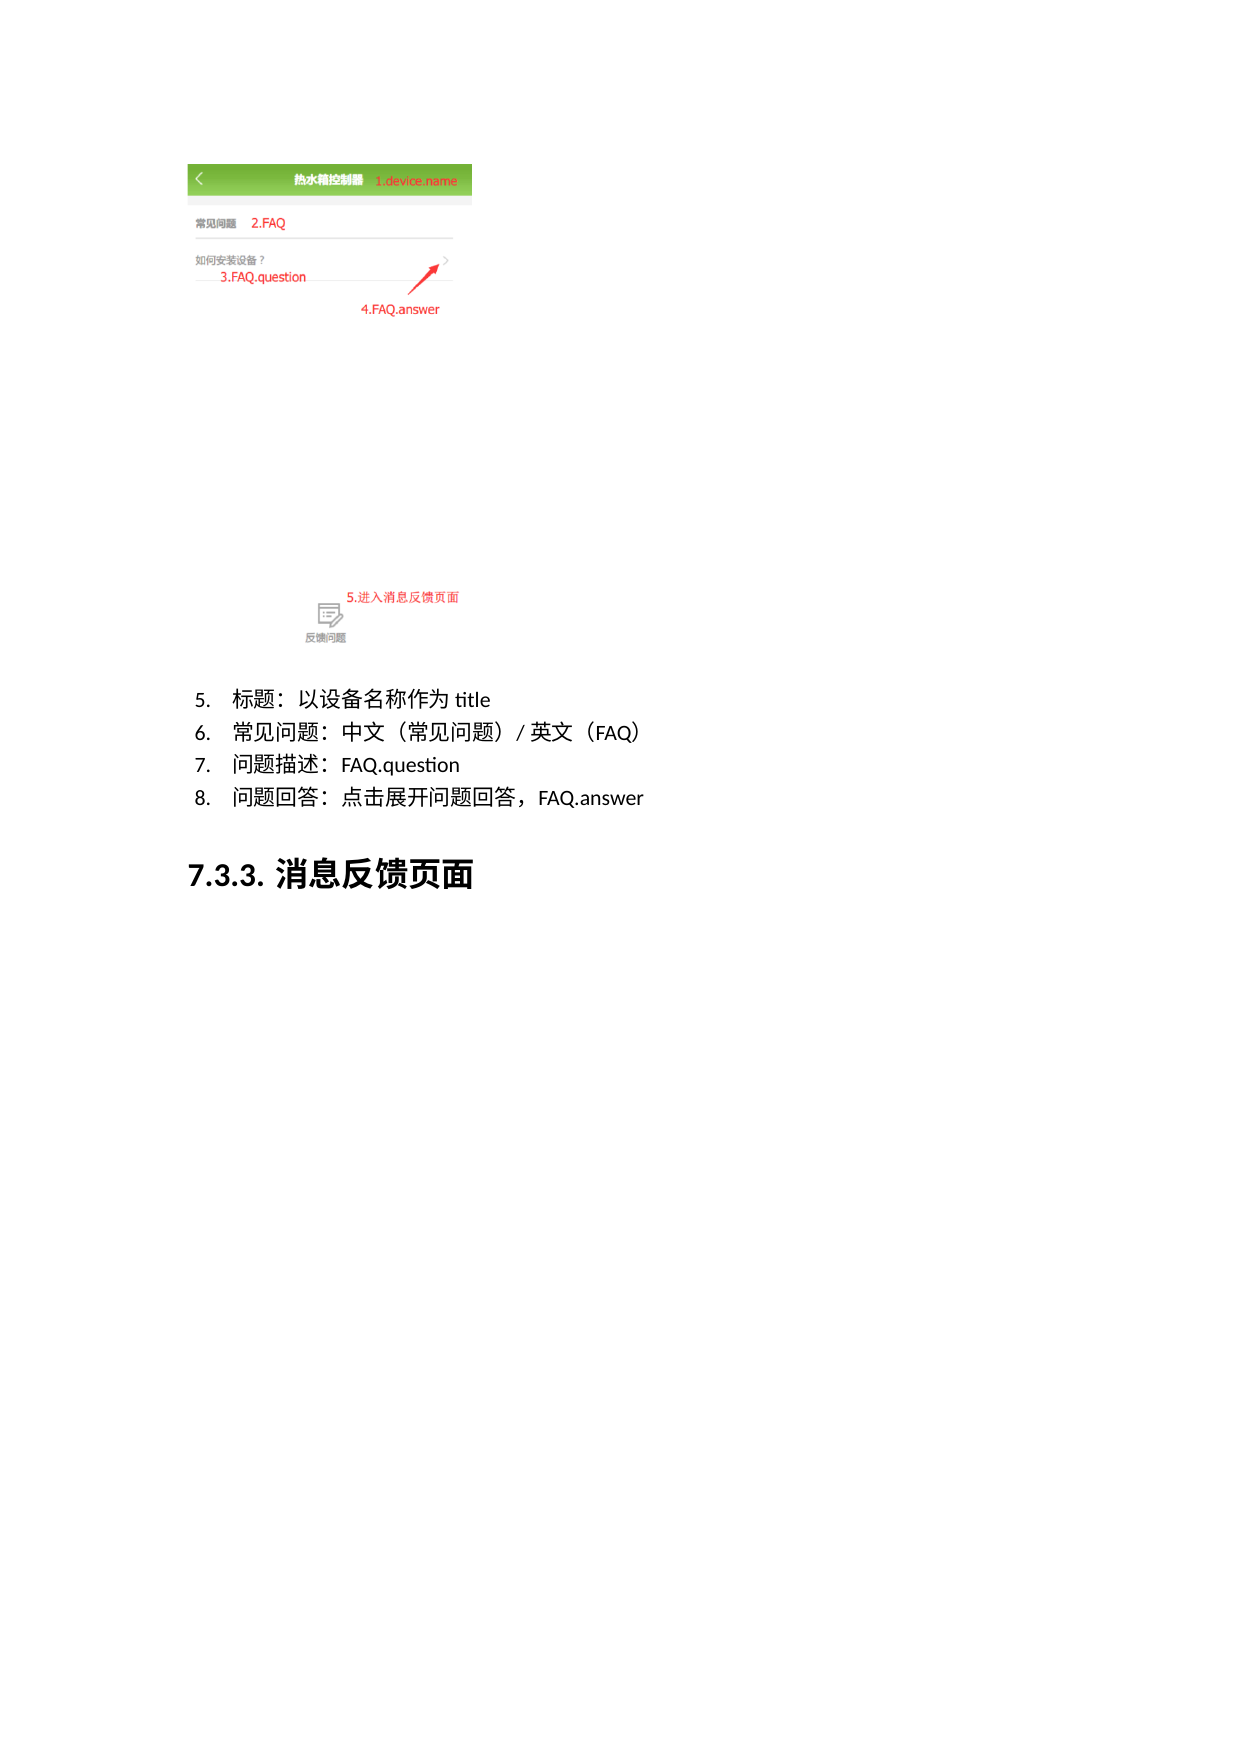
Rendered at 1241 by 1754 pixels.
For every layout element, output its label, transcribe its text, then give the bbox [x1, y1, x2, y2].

list 标题：以设备名称作为title [194, 682, 1053, 714]
list 常见问题：中文（常见问题）/ 英文（FAQ） [194, 714, 1053, 747]
picture [187, 164, 472, 648]
subtitle 消息反馈页面 [187, 839, 1053, 904]
list 问题描述：FAQ.question [194, 747, 1053, 779]
list 问题回答：点击展开问题回答，FAQ.answer [194, 779, 1053, 812]
